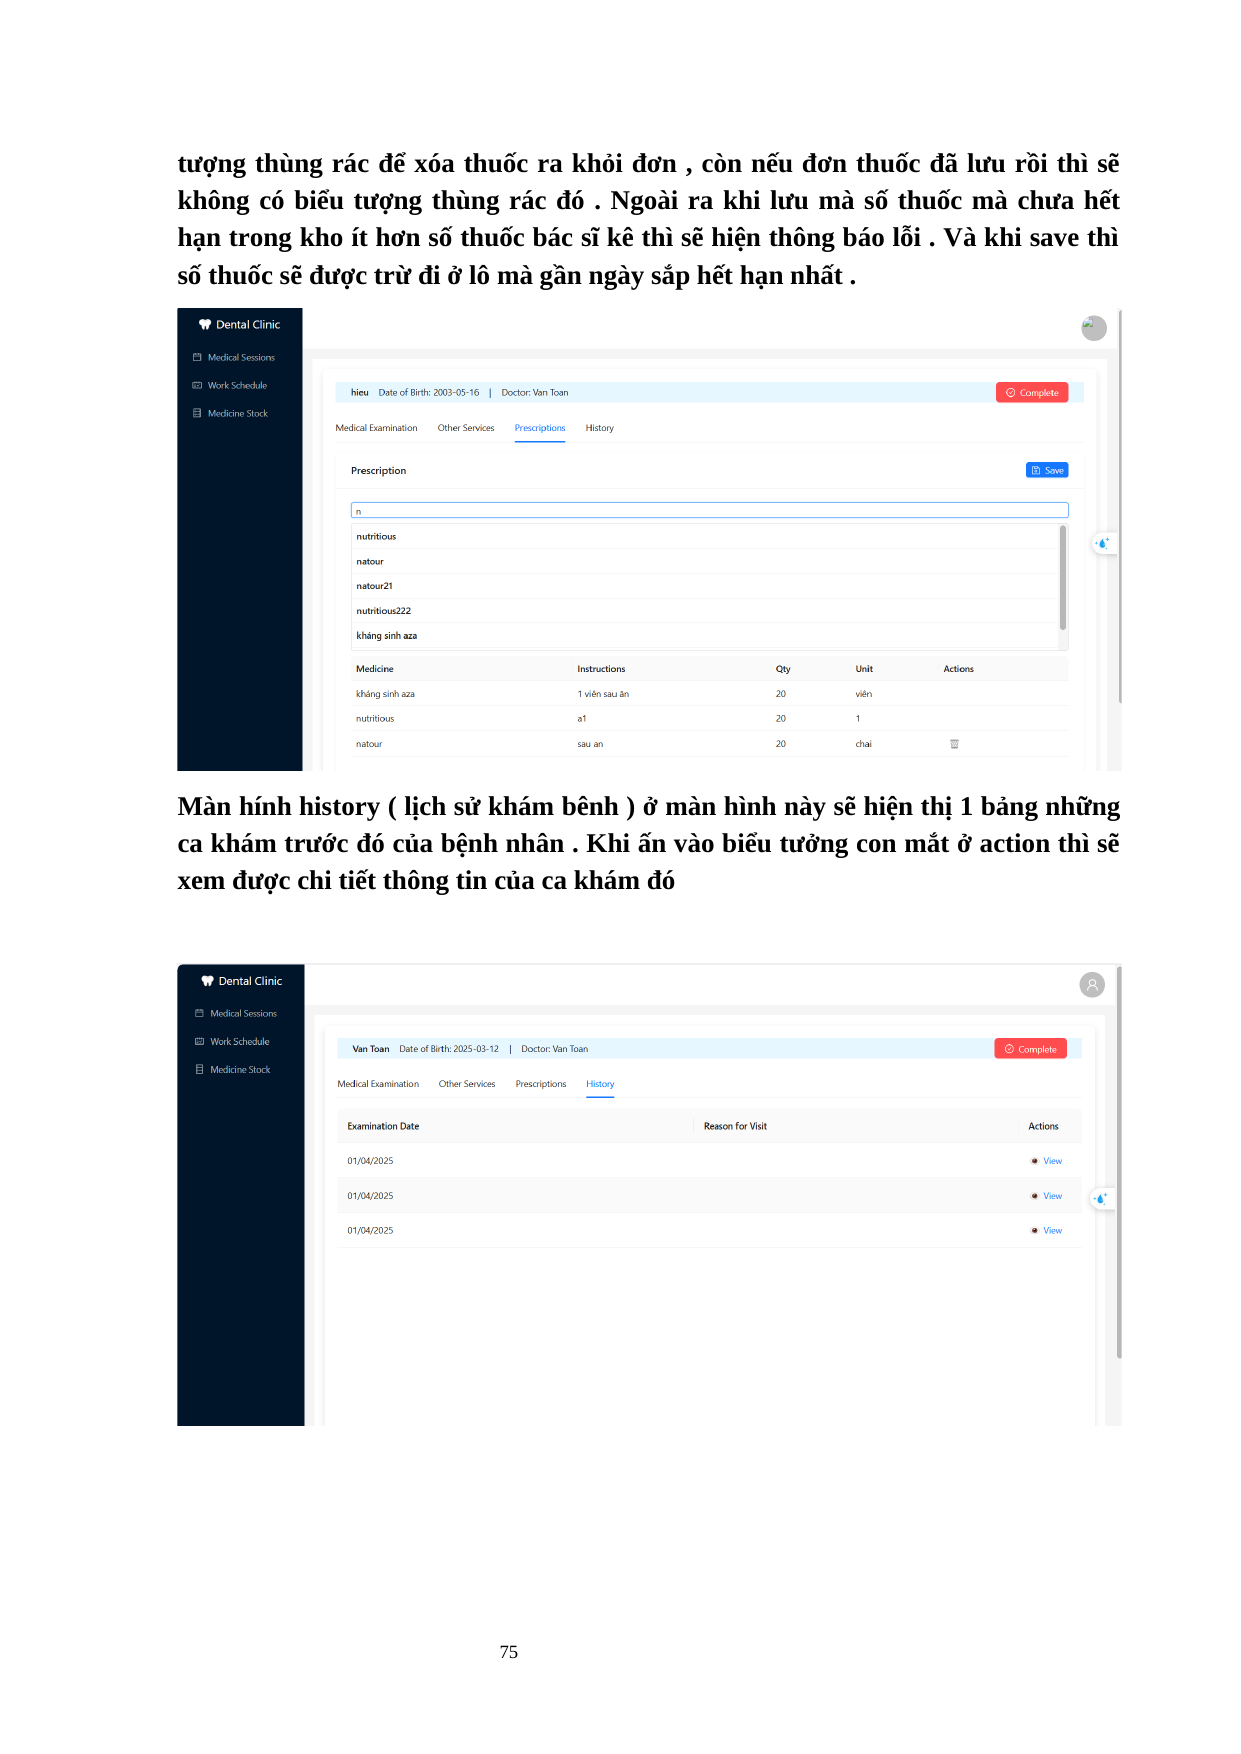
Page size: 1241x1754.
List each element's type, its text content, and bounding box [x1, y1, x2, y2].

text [177, 147, 1122, 290]
text Màn hính history ( lịch sử khám bênh ) ở màn hình này sẽ hiện thị 1 bảng những ca khám trước đó của bệnh nhân . Khi ấn vào biểu tưởng con mắt ở action thì sẽ xem được chi tiết thông tin của ca khám đó [177, 789, 1122, 895]
picture [177, 308, 1122, 771]
picture [177, 963, 1122, 1426]
